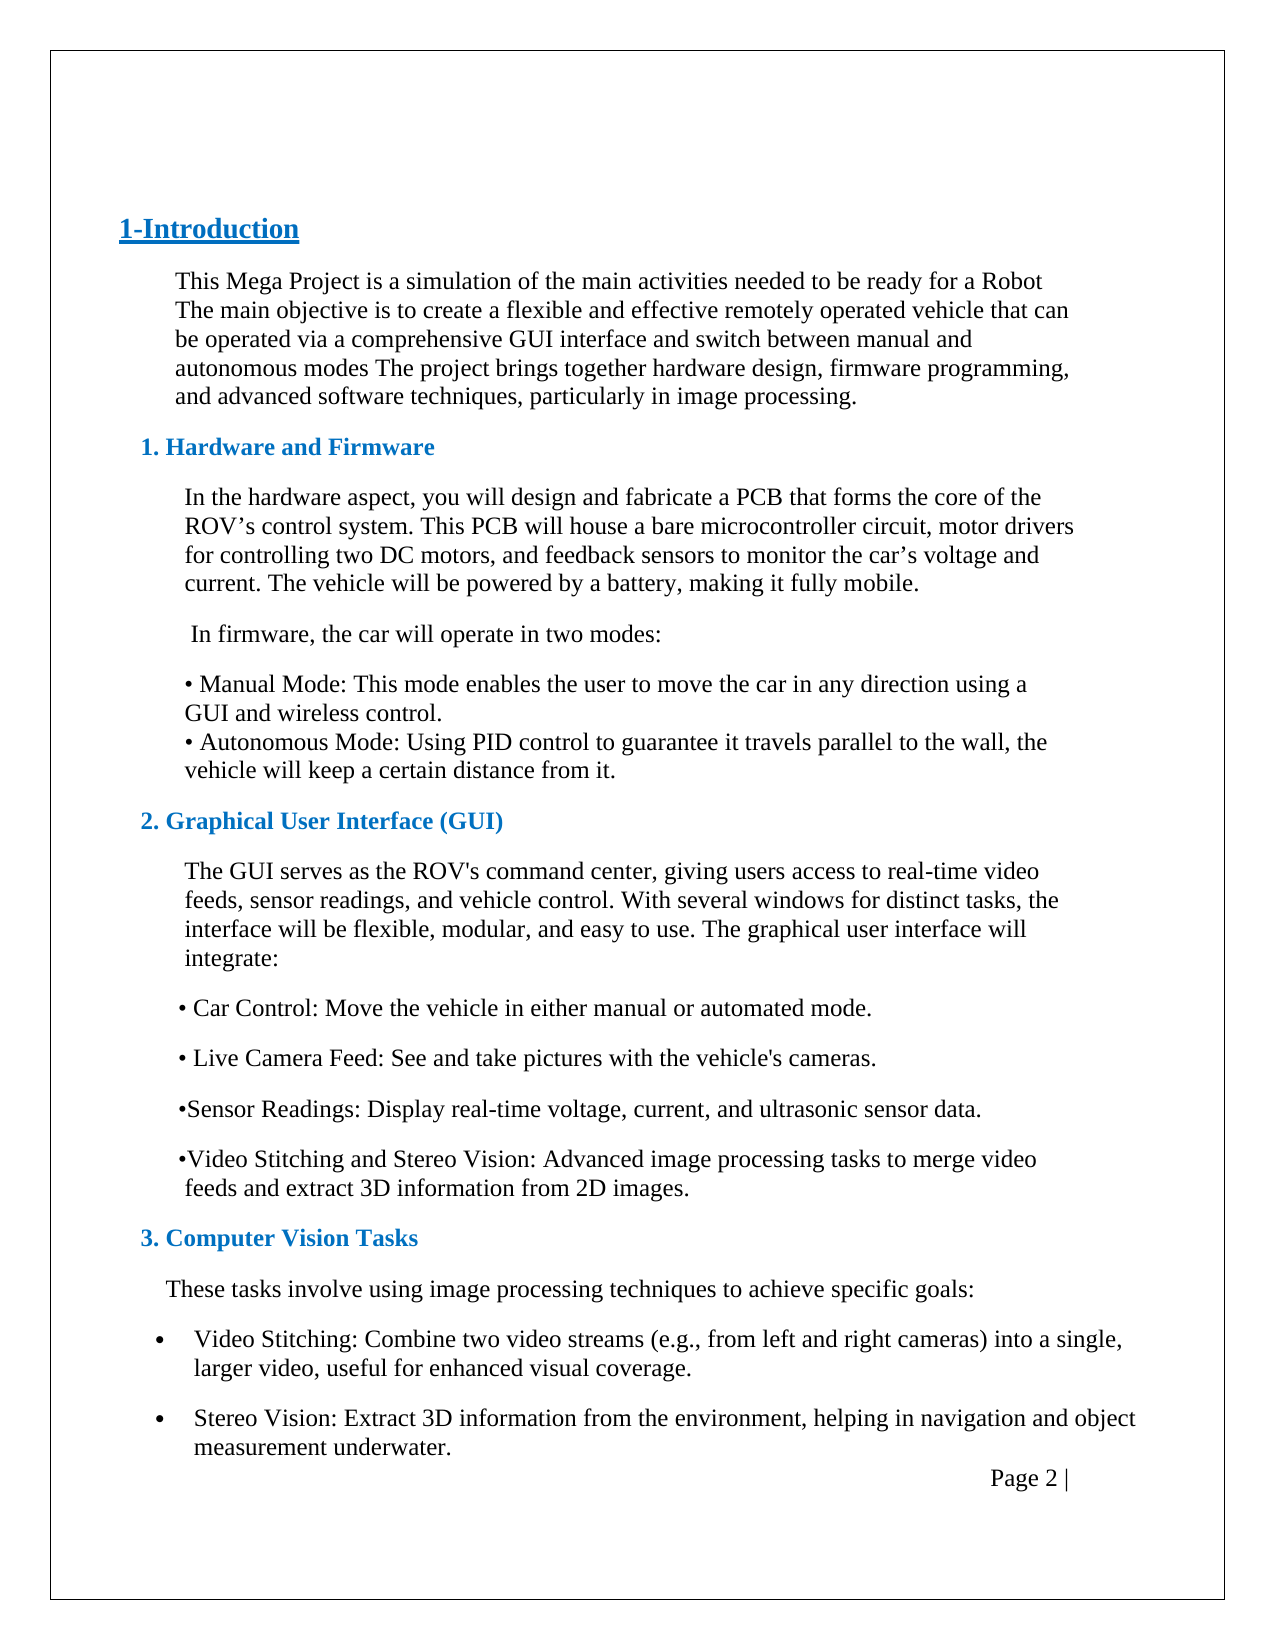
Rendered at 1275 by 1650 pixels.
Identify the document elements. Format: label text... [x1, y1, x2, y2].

subtitle In the hardware aspect, you will design and fabricate a PCB that forms the core of the ROV’s control system. This PCB will house a bare microcontroller circuit, motor drivers for controlling two DC motors, and feedback sensors to monitor the car’s voltage and current. The vehicle will be powered by a battery, making it fully mobile. [140, 482, 1076, 597]
subtitle 3. Computer Vision Tasks [140, 1223, 1076, 1252]
subtitle Video Stitching: Combine two video streams (e.g., from left and right cameras) into a single, larger video, useful for enhanced visual coverage. [156, 1324, 1146, 1382]
subtitle These tasks involve using image processing techniques to achieve specific goals: [140, 1274, 1076, 1303]
subtitle • Live Camera Feed: See and take pictures with the vehicle's cameras. [140, 1043, 1076, 1072]
subtitle The GUI serves as the ROV's command center, giving users access to real-time video feeds, sensor readings, and vehicle control. With several windows for distinct tasks, the interface will be flexible, modular, and easy to use. The graphical user interface will integrate: [140, 856, 1076, 971]
subtitle 2. Graphical User Interface (GUI) [140, 806, 1076, 835]
subtitle Stereo Vision: Extract 3D information from the environment, helping in navigation and object measurement underwater. [156, 1403, 1146, 1461]
subtitle •Sensor Readings: Display real-time voltage, current, and ultrasonic sensor data. [140, 1094, 1076, 1123]
subtitle • Manual Mode: This mode enables the user to move the car in any direction using a GUI and wireless control. • Autonomous Mode: Using PID control to guarantee it travels parallel to the wall, the vehicle will keep a certain distance from it. [140, 669, 1076, 784]
subtitle 1. Hardware and Firmware [140, 432, 1076, 461]
subtitle In firmware, the car will operate in two modes: [140, 619, 1076, 648]
subtitle • Car Control: Move the vehicle in either manual or automated mode. [140, 993, 1076, 1022]
subtitle This Mega Project is a simulation of the main activities needed to be ready for a Robot The main objective is to create a flexible and effective remotely operated vehicle that can be operated via a comprehensive GUI interface and switch between manual and autonomous modes The project brings together hardware design, firmware programming, and advanced software techniques, particularly in image processing. [175, 266, 1076, 410]
subtitle •Video Stitching and Stereo Vision: Advanced image processing tasks to merge video feeds and extract 3D information from 2D images. [140, 1144, 1076, 1202]
subtitle 1-Introduction [119, 211, 1076, 245]
